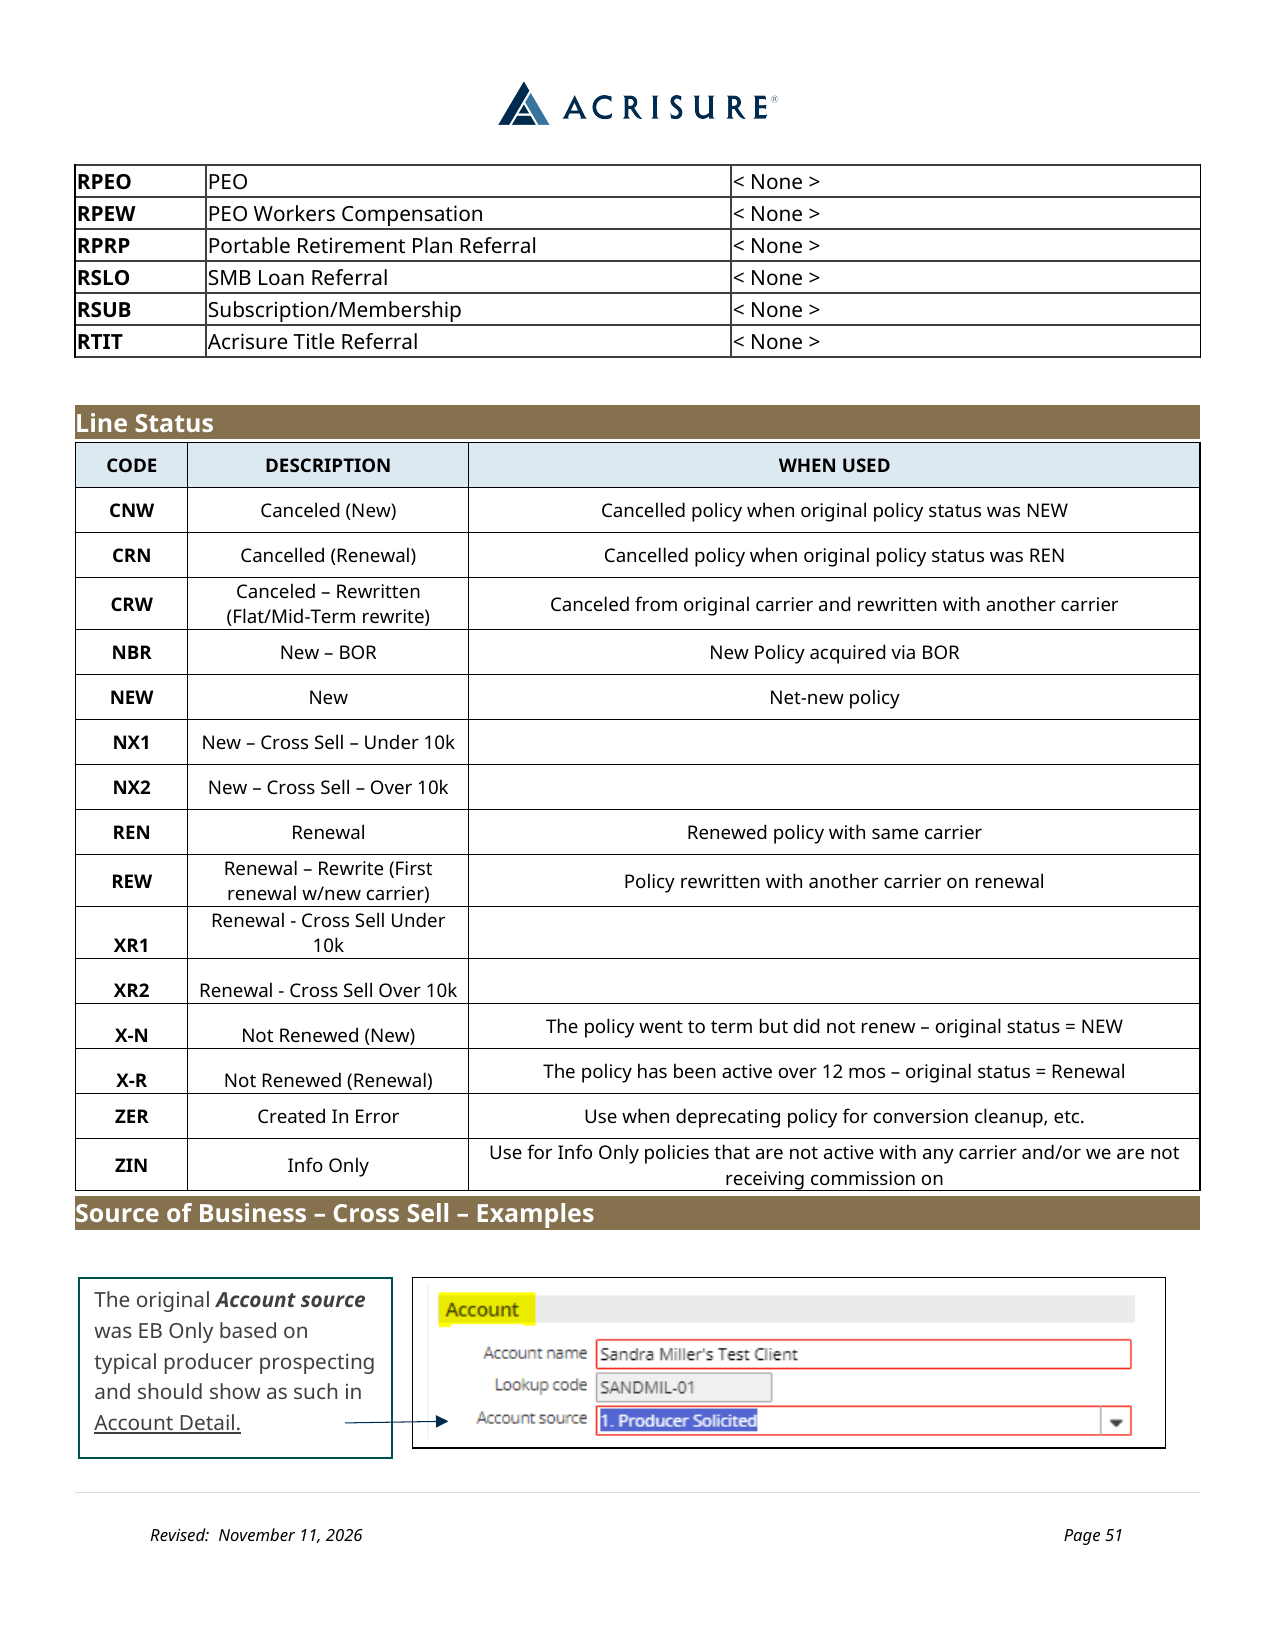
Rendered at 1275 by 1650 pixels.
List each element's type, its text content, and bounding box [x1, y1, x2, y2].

table_cell CNW [76, 488, 187, 532]
table_cell Renewal [188, 810, 468, 854]
table_cell New [188, 675, 468, 719]
table_cell The policy has been active over 12 mos – original status = Renewal [469, 1049, 1199, 1093]
table_header DESCRIPTION [188, 443, 468, 487]
table_cell NX2 [76, 765, 187, 809]
subtitle Source of Business – Cross Sell – Examples [75, 1196, 1200, 1230]
table_cell < None > [732, 198, 1200, 228]
table_cell Renewal - Cross Sell Under 10k [188, 907, 468, 958]
table_cell < None > [732, 166, 1200, 196]
table_cell PEO [207, 166, 730, 196]
table_cell New Policy acquired via BOR [469, 630, 1199, 674]
table_cell Not Renewed (Renewal) [188, 1049, 468, 1093]
table_cell Renewed policy with same carrier [469, 810, 1199, 854]
table_cell X-N [76, 1004, 187, 1048]
table_cell REN [76, 810, 187, 854]
table_cell RSUB [76, 294, 205, 324]
table_cell Canceled – Rewritten (Flat/Mid-Term rewrite) [188, 578, 468, 629]
table_cell Cancelled policy when original policy status was NEW [469, 488, 1199, 532]
table_cell Cancelled (Renewal) [188, 533, 468, 577]
table_cell New – BOR [188, 630, 468, 674]
table_cell RPRP [76, 230, 205, 260]
table_header CODE [76, 443, 187, 487]
table_cell Use when deprecating policy for conversion cleanup, etc. [469, 1094, 1199, 1138]
table_cell NBR [76, 630, 187, 674]
table_cell RSLO [76, 262, 205, 292]
table_cell < None > [732, 262, 1200, 292]
table_cell REW [76, 855, 187, 906]
table_cell Info Only [188, 1139, 468, 1190]
table_cell Policy rewritten with another carrier on renewal [469, 855, 1199, 906]
table_cell Subscription/Membership [207, 294, 730, 324]
table_cell ZER [76, 1094, 187, 1138]
table_cell ZIN [76, 1139, 187, 1190]
table_cell CRW [76, 578, 187, 629]
table_cell Cancelled policy when original policy status was REN [469, 533, 1199, 577]
table_cell < None > [732, 294, 1200, 324]
table_cell Net-new policy [469, 675, 1199, 719]
table_cell Portable Retirement Plan Referral [207, 230, 730, 260]
picture [496, 75, 779, 135]
table_cell NEW [76, 675, 187, 719]
table_cell RPEO [76, 166, 205, 196]
table_cell Canceled from original carrier and rewritten with another carrier [469, 578, 1199, 629]
table_cell Not Renewed (New) [188, 1004, 468, 1048]
table_cell X-R [76, 1049, 187, 1093]
subtitle Line Status [75, 405, 1200, 439]
table_cell PEO Workers Compensation [207, 198, 730, 228]
table_cell Acrisure Title Referral [207, 326, 730, 356]
table_cell < None > [732, 230, 1200, 260]
table_cell XR2 [76, 959, 187, 1003]
table_cell XR1 [76, 907, 187, 958]
table_cell New – Cross Sell – Over 10k [188, 765, 468, 809]
table_cell Renewal - Cross Sell Over 10k [188, 959, 468, 1003]
table_cell [469, 765, 1199, 809]
table_cell [469, 720, 1199, 764]
table_cell New – Cross Sell – Under 10k [188, 720, 468, 764]
table_cell [469, 907, 1199, 958]
table_cell Created In Error [188, 1094, 468, 1138]
table_cell SMB Loan Referral [207, 262, 730, 292]
table_cell Renewal – Rewrite (First renewal w/new carrier) [188, 855, 468, 906]
picture [427, 1285, 1135, 1439]
table_header WHEN USED [469, 443, 1199, 487]
table_cell [469, 959, 1199, 1003]
table_cell RTIT [76, 326, 205, 356]
table_cell Use for Info Only policies that are not active with any carrier and/or we are not receiving commission on [469, 1139, 1199, 1190]
table_cell NX1 [76, 720, 187, 764]
table_cell < None > [732, 326, 1200, 356]
table_cell The policy went to term but did not renew – original status = NEW [469, 1004, 1199, 1048]
table_cell Canceled (New) [188, 488, 468, 532]
table_cell RPEW [76, 198, 205, 228]
table_cell CRN [76, 533, 187, 577]
